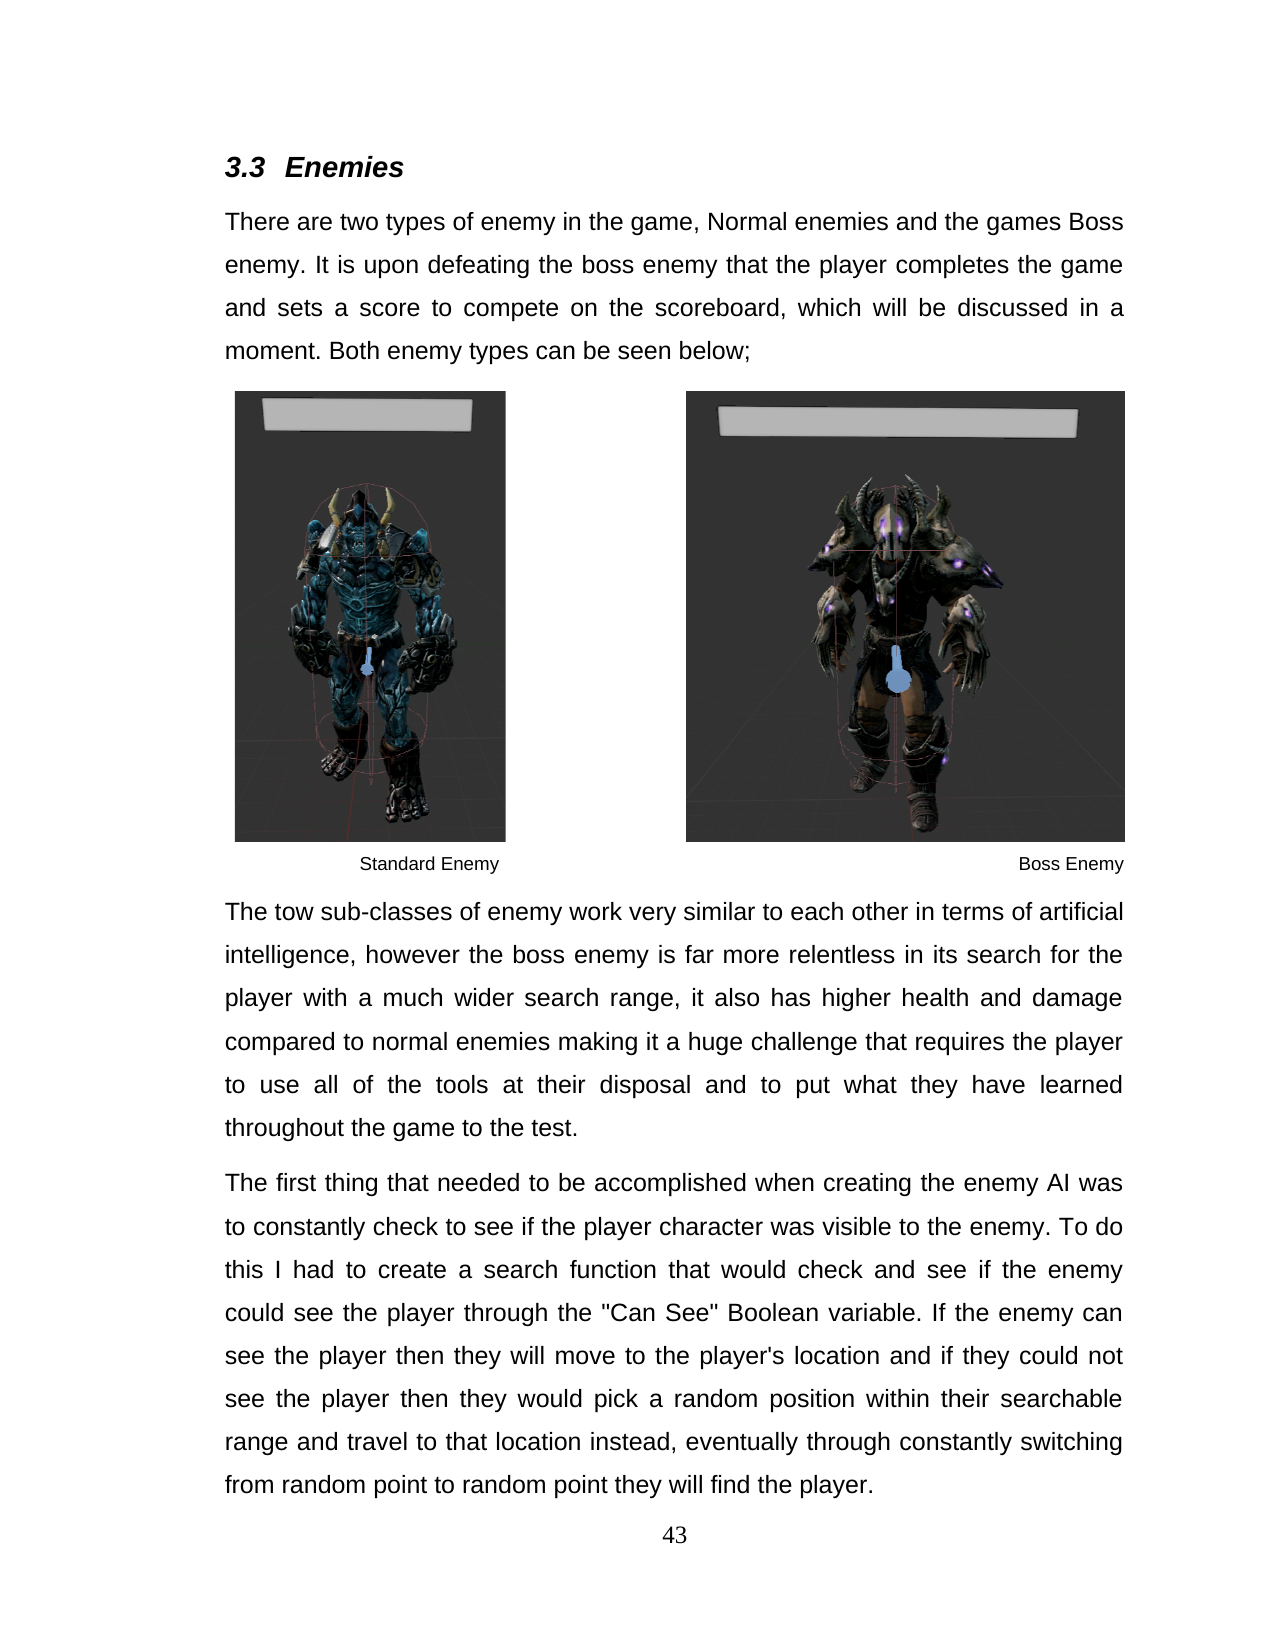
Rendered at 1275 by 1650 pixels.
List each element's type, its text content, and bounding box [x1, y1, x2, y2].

text The tow sub-classes of enemy work very similar to each other in terms of artificial intelligence, however the boss enemy is far more relentless in its search for the player with a much wider search range, it also has higher health and damage compared to normal enemies making it a huge challenge that requires the player to use all of the tools at their disposal and to put what they have learned throughout the game to the test. [224, 897, 1125, 1141]
picture [234, 391, 506, 842]
picture [686, 391, 1125, 842]
text The first thing that needed to be accomplished when creating the enemy AI was to constantly check to see if the player character was visible to the enemy. To do this I had to create a search function that would check and see if the enemy could see the player through the "Can See" Boolean variable. If the enemy can see the player then they will move to the player's location and if they could not see the player then they would pick a random position within their searchable range and travel to that location instead, eventually through constantly switching from random point to random point they will find the player. [224, 1168, 1125, 1499]
subtitle Enemies [224, 150, 1125, 183]
text There are two types of enemy in the game, Normal enemies and the games Boss enemy. It is upon defeating the boss enemy that the player completes the game and sets a score to compete on the scoreboard, which will be discussed in a moment. Both enemy types can be seen below; [224, 207, 1125, 365]
